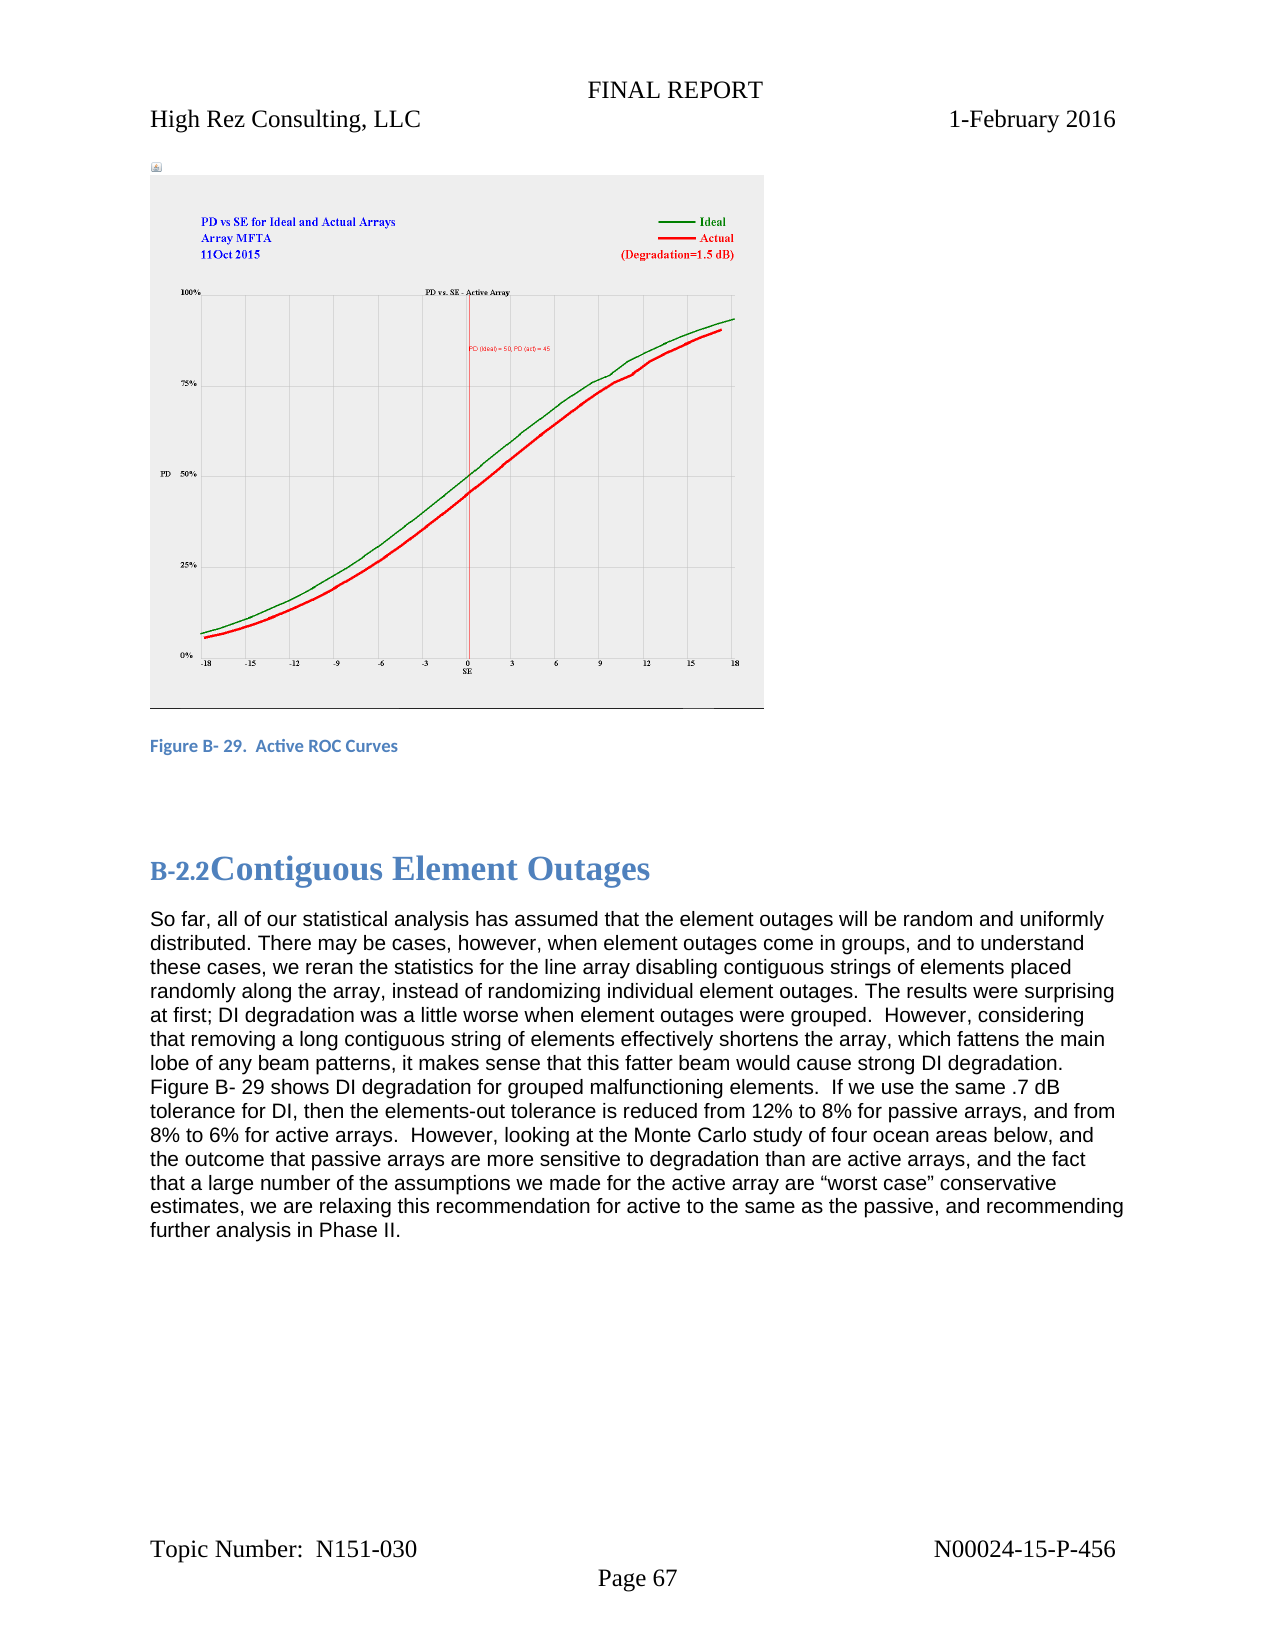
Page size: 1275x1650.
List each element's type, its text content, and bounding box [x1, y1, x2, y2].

picture [150, 160, 764, 709]
text So far, all of our statistical analysis has assumed that the element outages will be random and uniformly distributed. There may be cases, however, when element outages come in groups, and to understand these cases, we reran the statistics for the line array disabling contiguous strings of elements placed randomly along the array, instead of randomizing individual element outages. The results were surprising at first; DI degradation was a little worse when element outages were grouped. However, considering that removing a long contiguous string of elements effectively shortens the array, which fattens the main lobe of any beam patterns, it makes sense that this fatter beam would cause strong DI degradation. Figure B- 29 shows DI degradation for grouped malfunctioning elements. If we use the same .7 dB tolerance for DI, then the elements-out tolerance is reduced from 12% to 8% for passive arrays, and from 8% to 6% for active arrays. However, looking at the Monte Carlo study of four ocean areas below, and the outcome that passive arrays are more sensitive to degradation than are active arrays, and the fact that a large number of the assumptions we made for the active array are “worst case” conservative estimates, we are relaxing this recommendation for active to the same as the passive, and recommending further analysis in Phase II. [150, 907, 1125, 1242]
subtitle Contiguous Element Outages [150, 847, 1125, 888]
